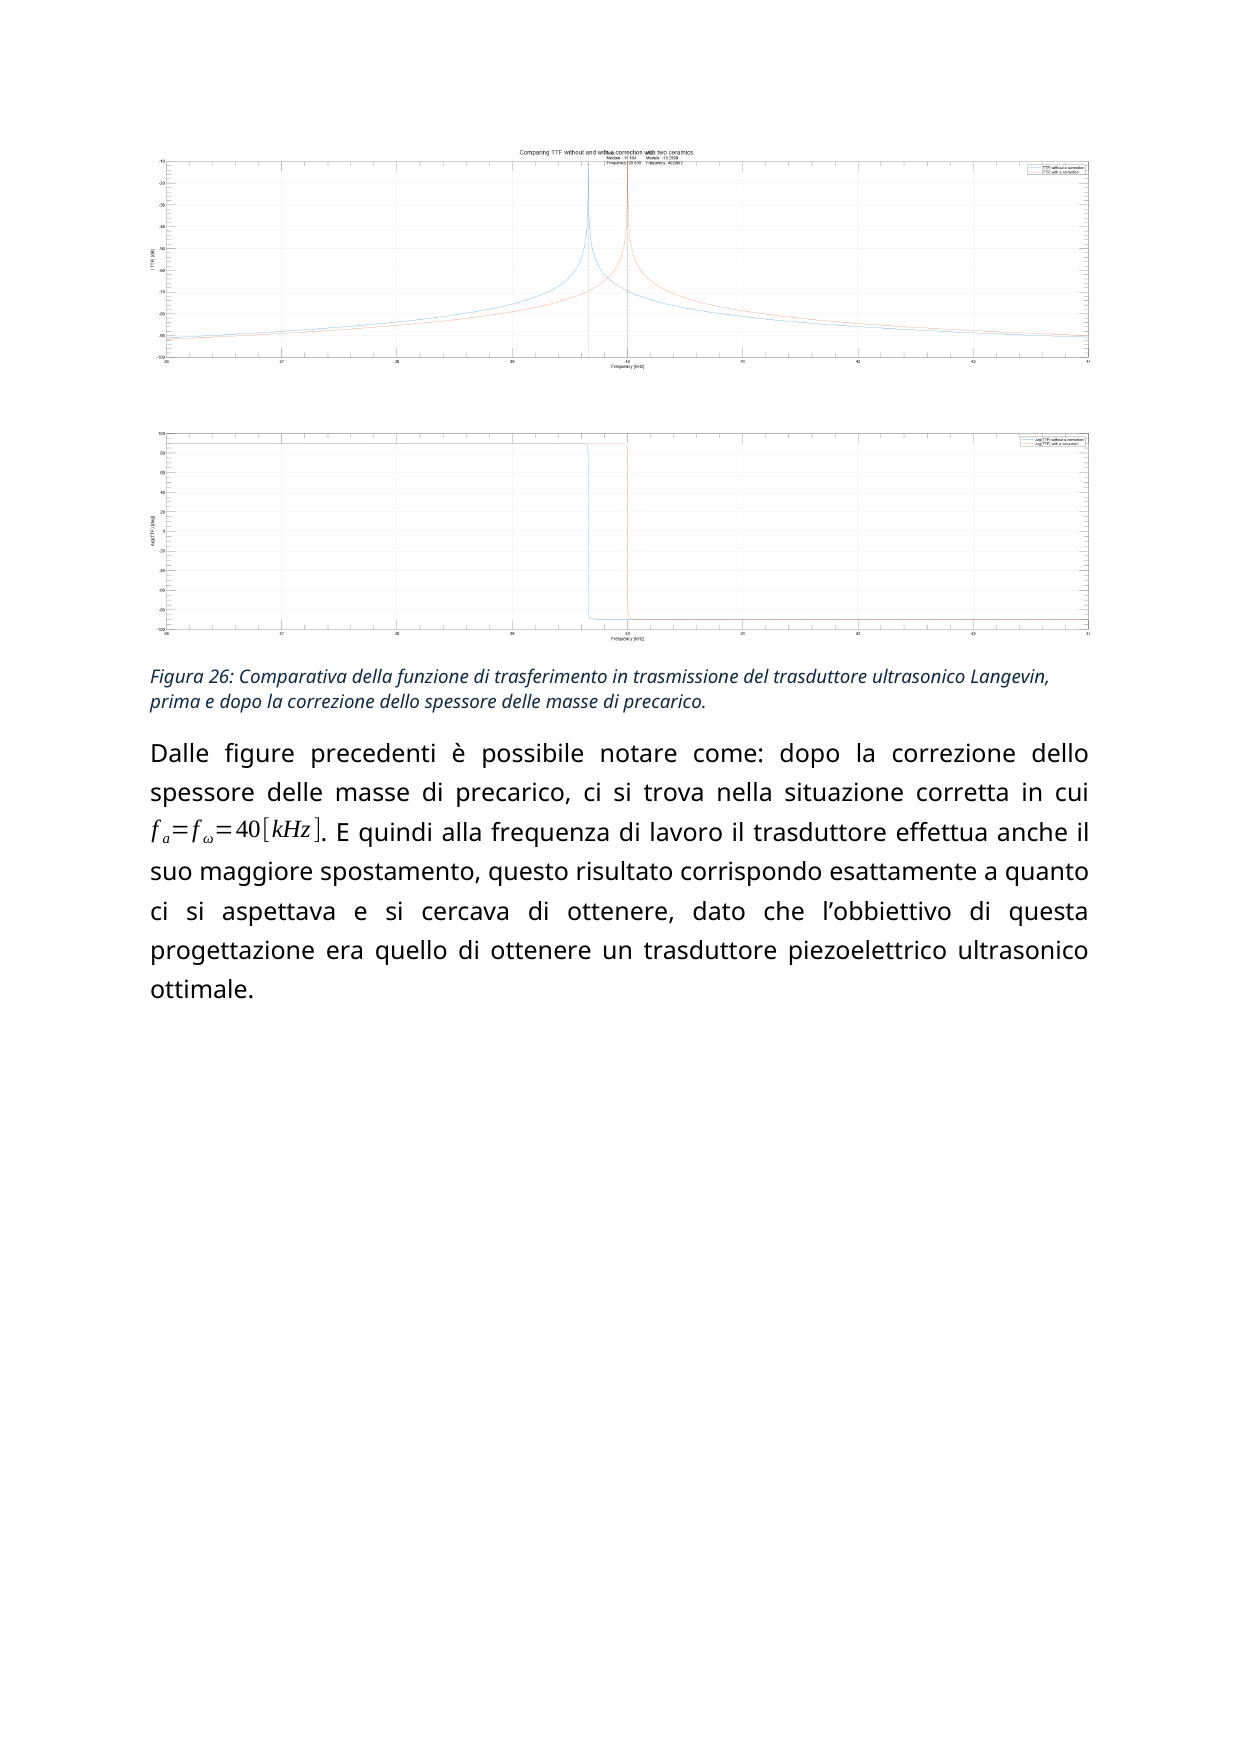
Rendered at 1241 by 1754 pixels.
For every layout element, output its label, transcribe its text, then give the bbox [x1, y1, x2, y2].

text Figura 26: Comparativa della funzione di trasferimento in trasmissione del trasduttore ultrasonico Langevin, prima e dopo la correzione dello spessore delle masse di precarico. [150, 663, 1090, 714]
picture [150, 150, 1091, 642]
text Dalle figure precedenti è possibile notare come: dopo la correzione dello spessore delle masse di precarico, ci si trova nella situazione corretta in cui . E quindi alla frequenza di lavoro il trasduttore effettua anche il suo maggiore spostamento, questo risultato corrispondo esattamente a quanto ci si aspettava e si cercava di ottenere, dato che l’obbiettivo di questa progettazione era quello di ottenere un trasduttore piezoelettrico ultrasonico ottimale. [150, 735, 1090, 1006]
